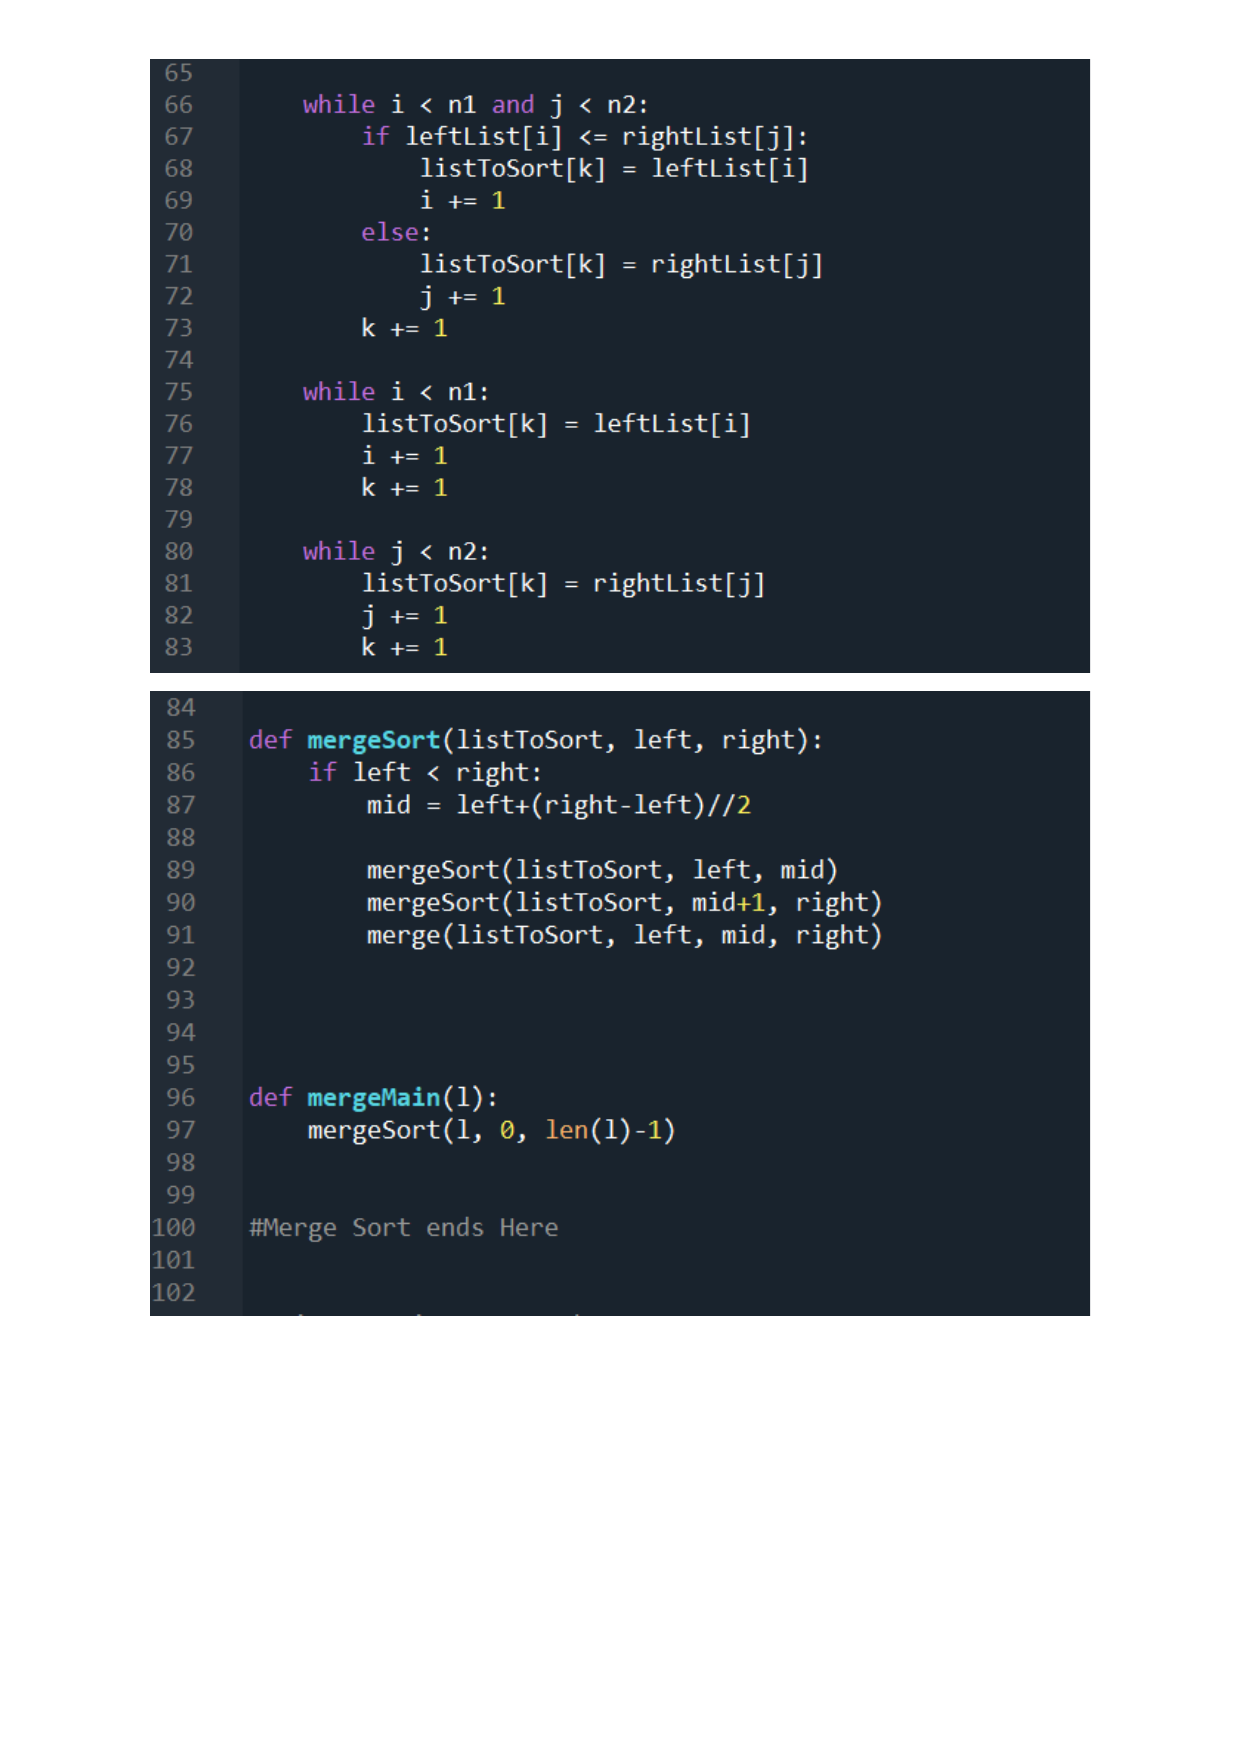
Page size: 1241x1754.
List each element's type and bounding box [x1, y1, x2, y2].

picture [150, 59, 1091, 673]
picture [150, 691, 1091, 1316]
